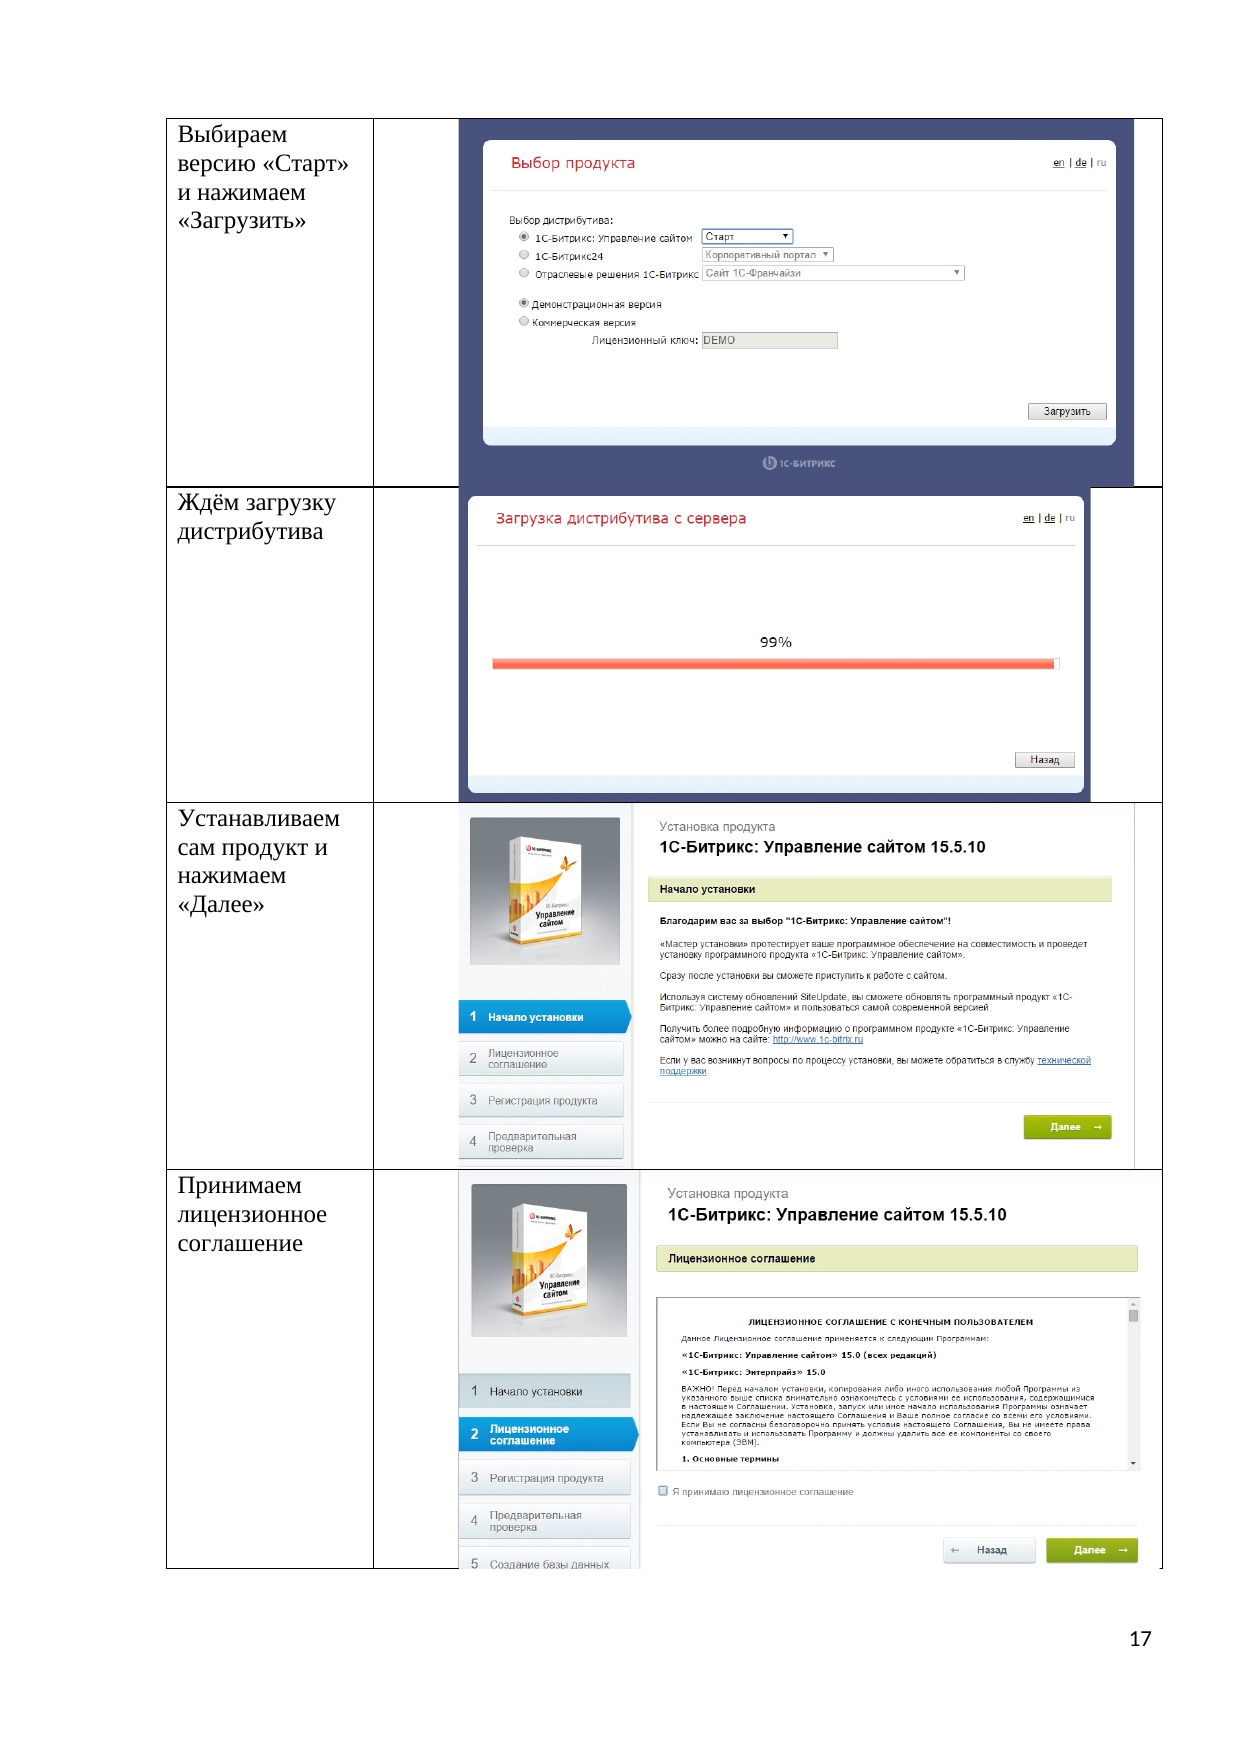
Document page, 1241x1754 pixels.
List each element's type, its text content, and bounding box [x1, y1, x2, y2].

table_cell [1091, 488, 1162, 802]
picture [470, 1011, 476, 1023]
table_cell Устанавливаем сам продукт и нажимаем «Далее» [167, 803, 373, 1169]
table_cell [374, 119, 458, 486]
table_cell [374, 803, 458, 1169]
picture [458, 119, 1135, 802]
picture [458, 1170, 1160, 1569]
picture [490, 1424, 569, 1434]
table_cell Ждём загрузку дистрибутива [167, 488, 373, 802]
picture [471, 1428, 479, 1439]
table_cell Принимаем лицензионное соглашение [167, 1170, 373, 1568]
table_cell Выбираем версию «Старт» и нажимаем «Загрузить» [167, 119, 373, 486]
table_cell [374, 488, 458, 802]
table_cell [1135, 803, 1162, 1169]
table_cell [1135, 119, 1162, 486]
picture [458, 803, 1135, 1169]
table_cell [374, 1170, 458, 1568]
